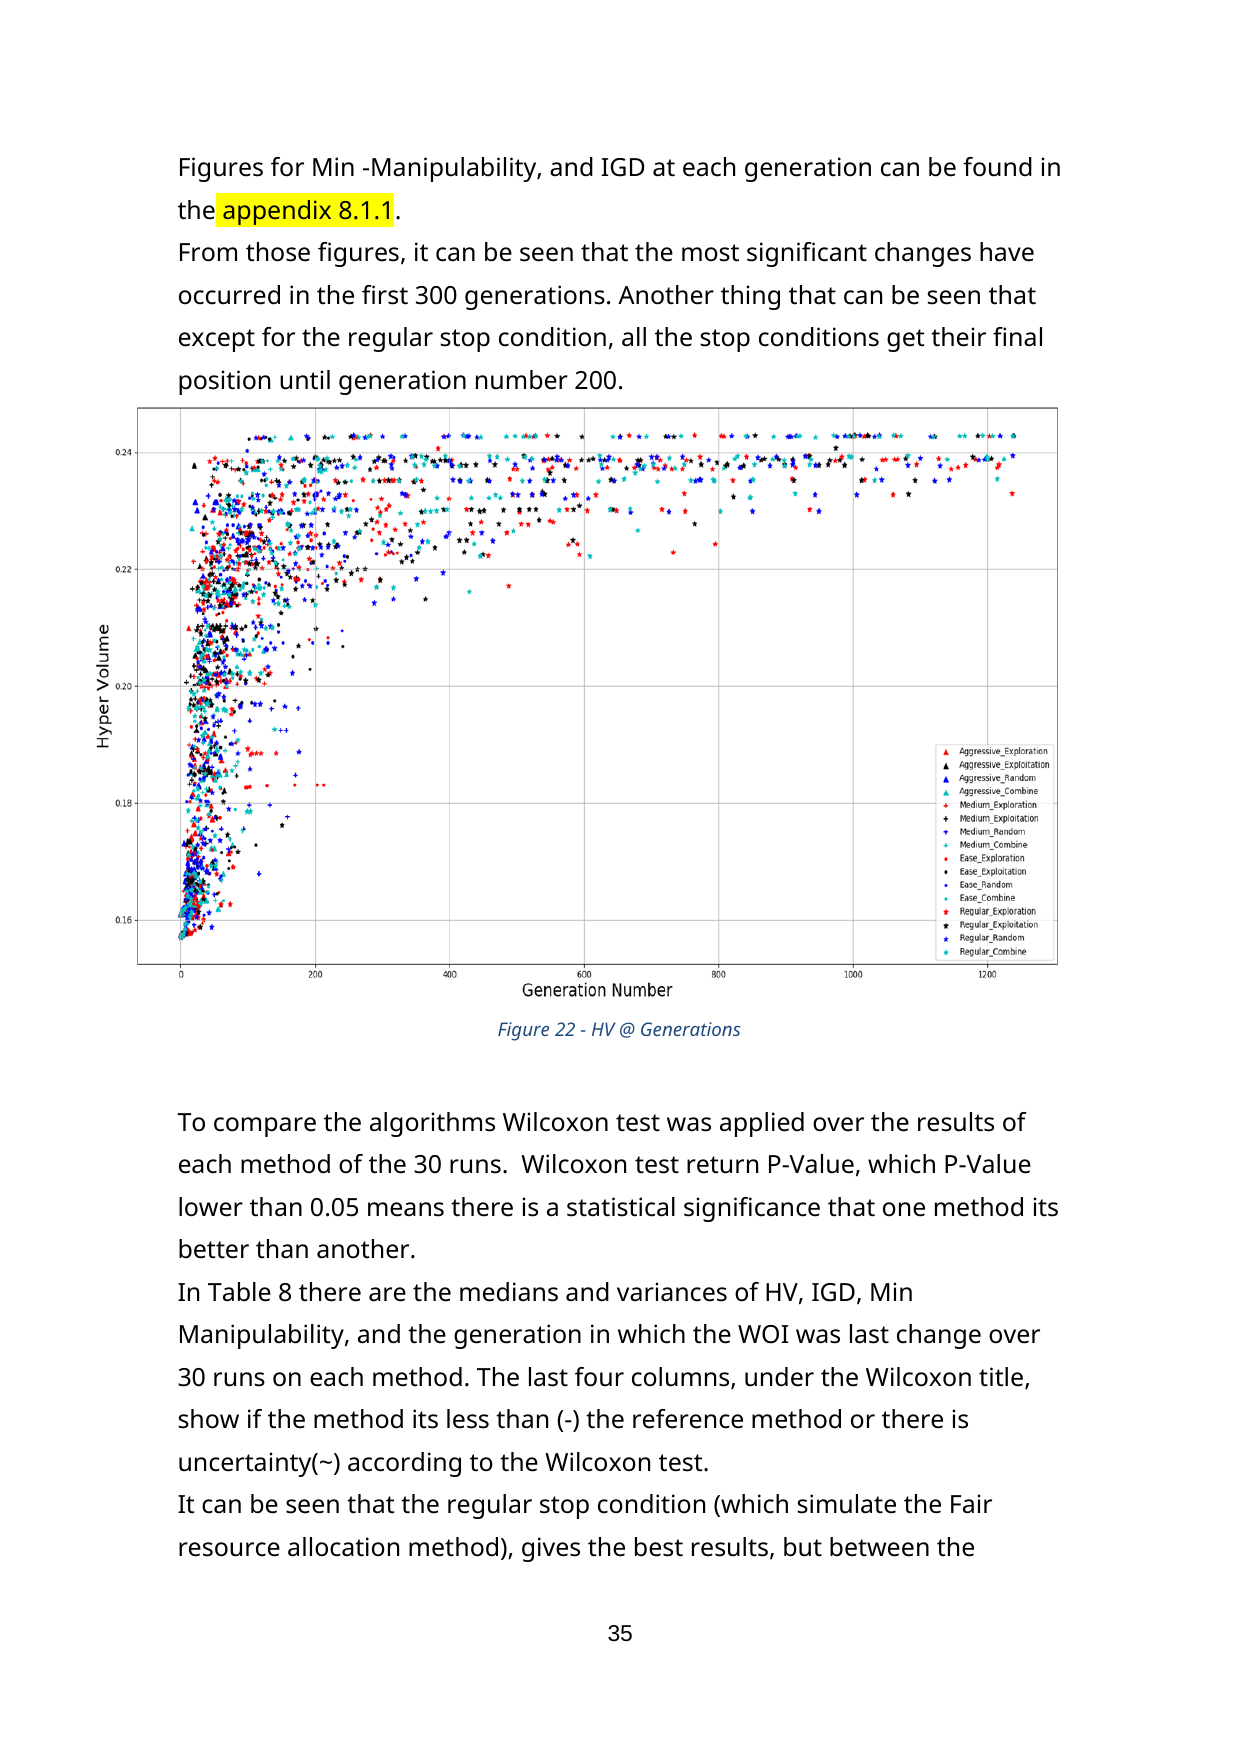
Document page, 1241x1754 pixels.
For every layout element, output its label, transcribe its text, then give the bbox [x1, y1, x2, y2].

text From those figures, it can be seen that the most significant changes have occurred in the first 300 generations. Another thing that can be seen that except for the regular stop condition, all the stop conditions get their final position until generation number 200. [177, 235, 1063, 397]
text In Table 8 there are the medians and variances of HV, IGD, Min Manipulability, and the generation in which the WOI was last change over 30 runs on each method. The last four columns, under the Wilcoxon title, show if the method its less than (-) the reference method or there is uncertainty(~) according to the Wilcoxon test. [177, 1275, 1063, 1479]
text Figure 22 - HV @ Generations [177, 1016, 1063, 1041]
text Figures for Min -Manipulability, and IGD at each generation can be found in the appendix ‎8.1.1. [177, 150, 1063, 227]
picture [66, 405, 1062, 1008]
text To compare the algorithms Wilcoxon test was applied over the results of each method of the 30 runs. Wilcoxon test return P-Value, which P-Value lower than 0.05 means there is a statistical significance that one method its better than another. [177, 1105, 1063, 1266]
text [177, 1487, 1063, 1564]
